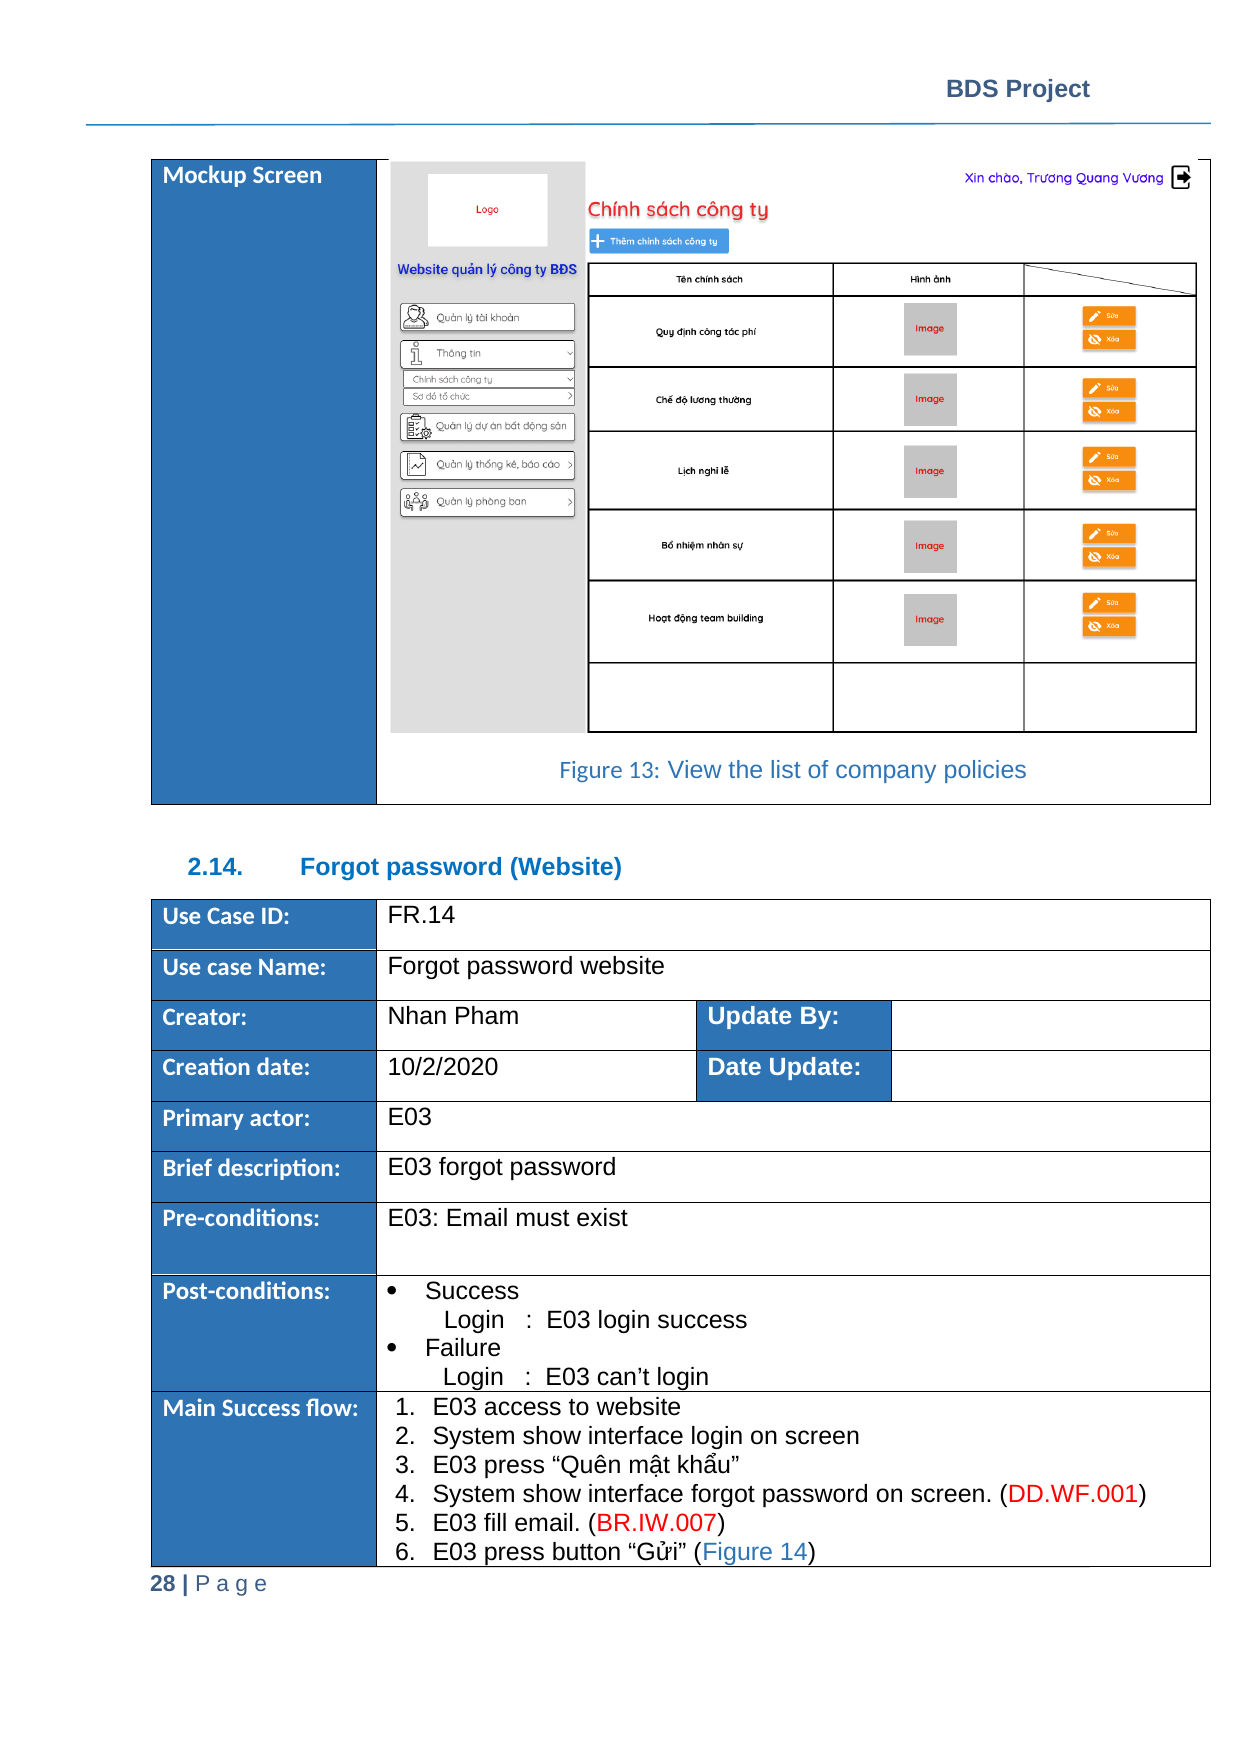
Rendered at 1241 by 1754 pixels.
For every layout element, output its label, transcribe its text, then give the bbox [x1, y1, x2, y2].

table_cell Nhan Pham [377, 1001, 696, 1050]
table_cell Primary actor: [152, 1102, 376, 1151]
table_cell Forgot password website [377, 951, 1210, 1000]
table_cell Use case Name: [152, 951, 376, 1000]
table_cell [892, 1051, 1210, 1101]
table_cell Mockup Screen [152, 160, 376, 804]
table_cell Update By: [697, 1001, 891, 1050]
table_cell [892, 1001, 1210, 1050]
table_header FR.14 [377, 900, 1210, 949]
table_cell Date Update: [697, 1051, 891, 1101]
table_cell E03: Email must exist [377, 1203, 1210, 1274]
table_cell Brief description: [152, 1152, 376, 1202]
table_cell Creation date: [152, 1051, 376, 1101]
table_cell E03 forgot password [377, 1152, 1210, 1202]
table_cell Post-conditions: [152, 1276, 376, 1391]
picture [388, 159, 1198, 736]
table_cell Main Success flow: [152, 1392, 376, 1566]
table_cell Success Login : E03 login success Failure Login : E03 can’t login [377, 1276, 1210, 1391]
table_cell Pre-conditions: [152, 1203, 376, 1274]
table_header Use Case ID: [152, 900, 376, 949]
table_cell Figure 13: View the list of company policies [377, 160, 1210, 804]
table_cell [377, 1392, 1210, 1566]
table_cell Creator: [152, 1001, 376, 1050]
text 2.14. Forgot password (Website) [187, 852, 1090, 880]
table_cell 10/2/2020 [377, 1051, 696, 1101]
table_cell E03 [377, 1102, 1210, 1151]
